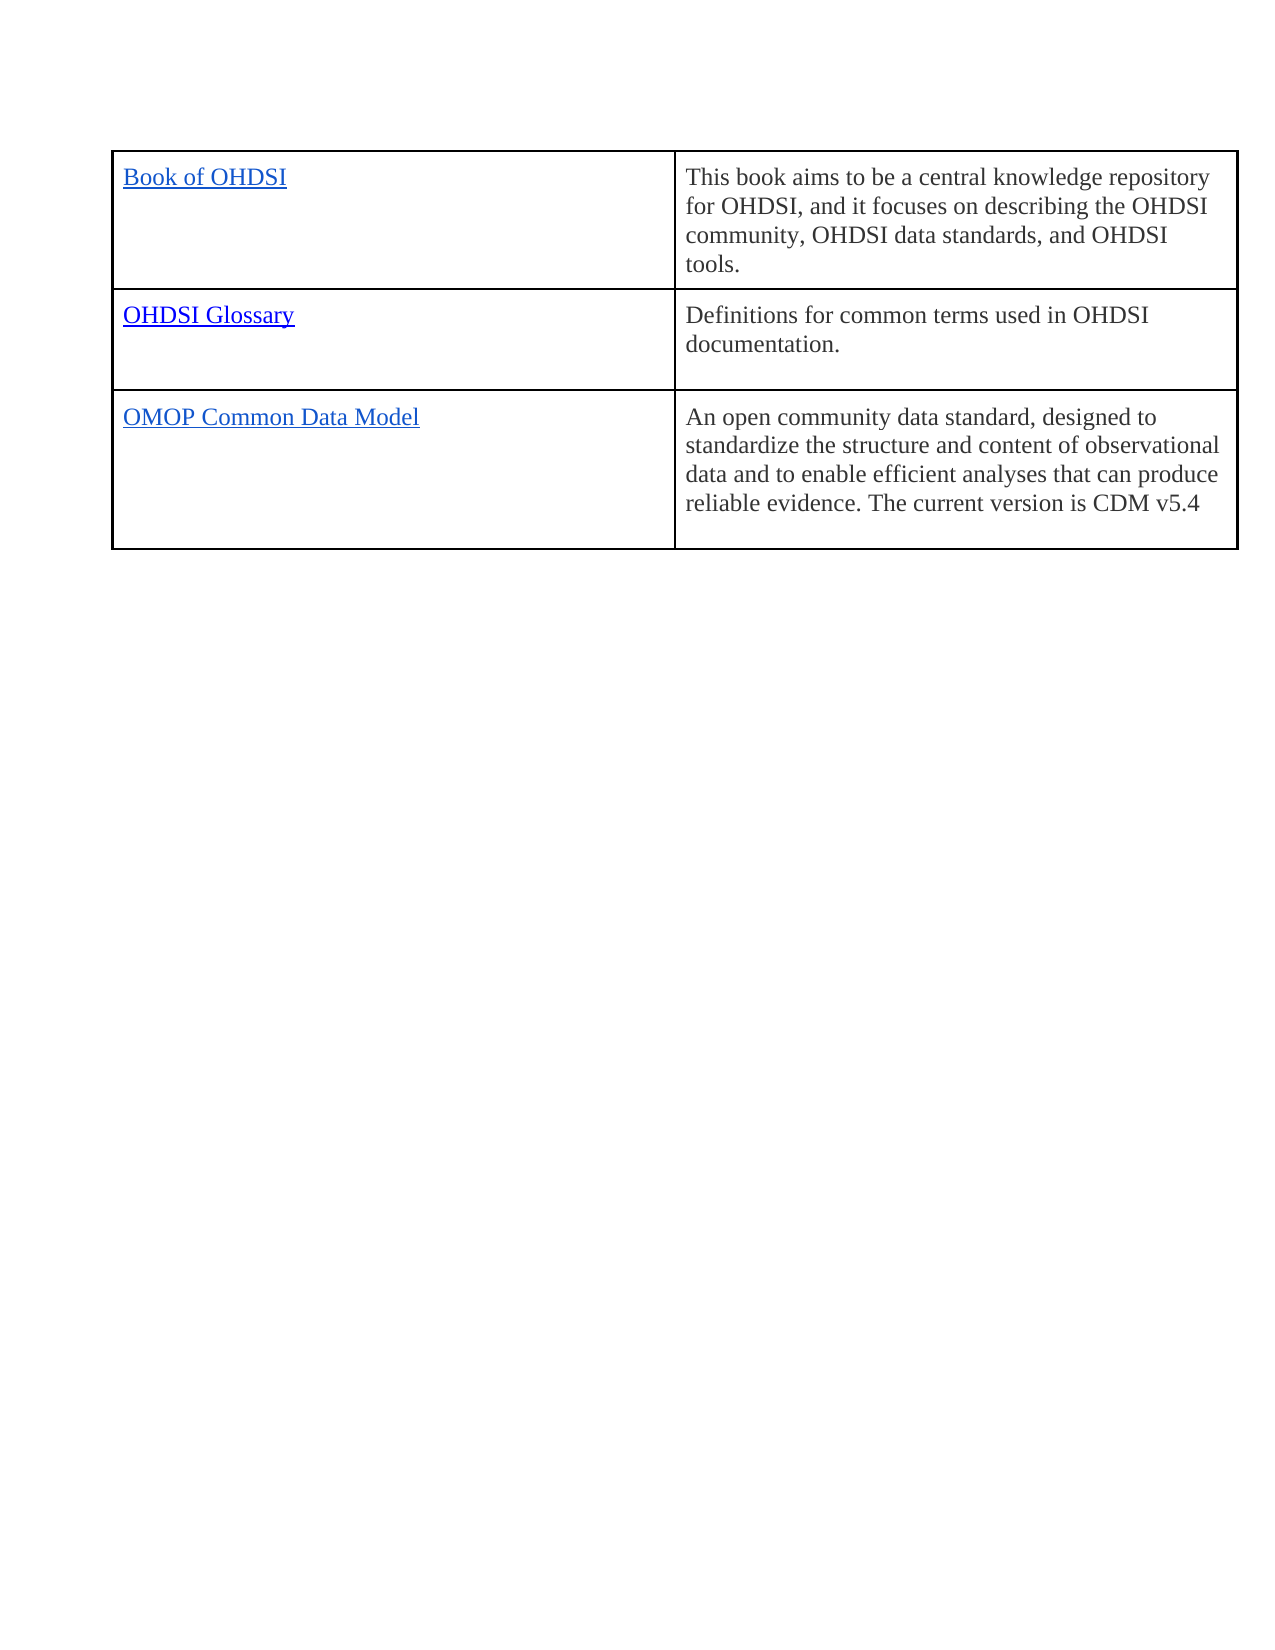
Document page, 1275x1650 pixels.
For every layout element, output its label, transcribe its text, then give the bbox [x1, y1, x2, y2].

table_cell An open community data standard, designed to standardize the structure and content of observational data and to enable efficient analyses that can produce reliable evidence. The current version is CDM v5.4 [676, 391, 1236, 548]
table_cell OMOP Common Data Model [114, 391, 674, 548]
table_cell OHDSI Glossary [114, 290, 674, 389]
table_cell Book of OHDSI [114, 152, 674, 288]
table_cell This book aims to be a central knowledge repository for OHDSI, and it focuses on describing the OHDSI community, OHDSI data standards, and OHDSI tools. [676, 152, 1236, 288]
table_cell Definitions for common terms used in OHDSI documentation. [676, 290, 1236, 389]
